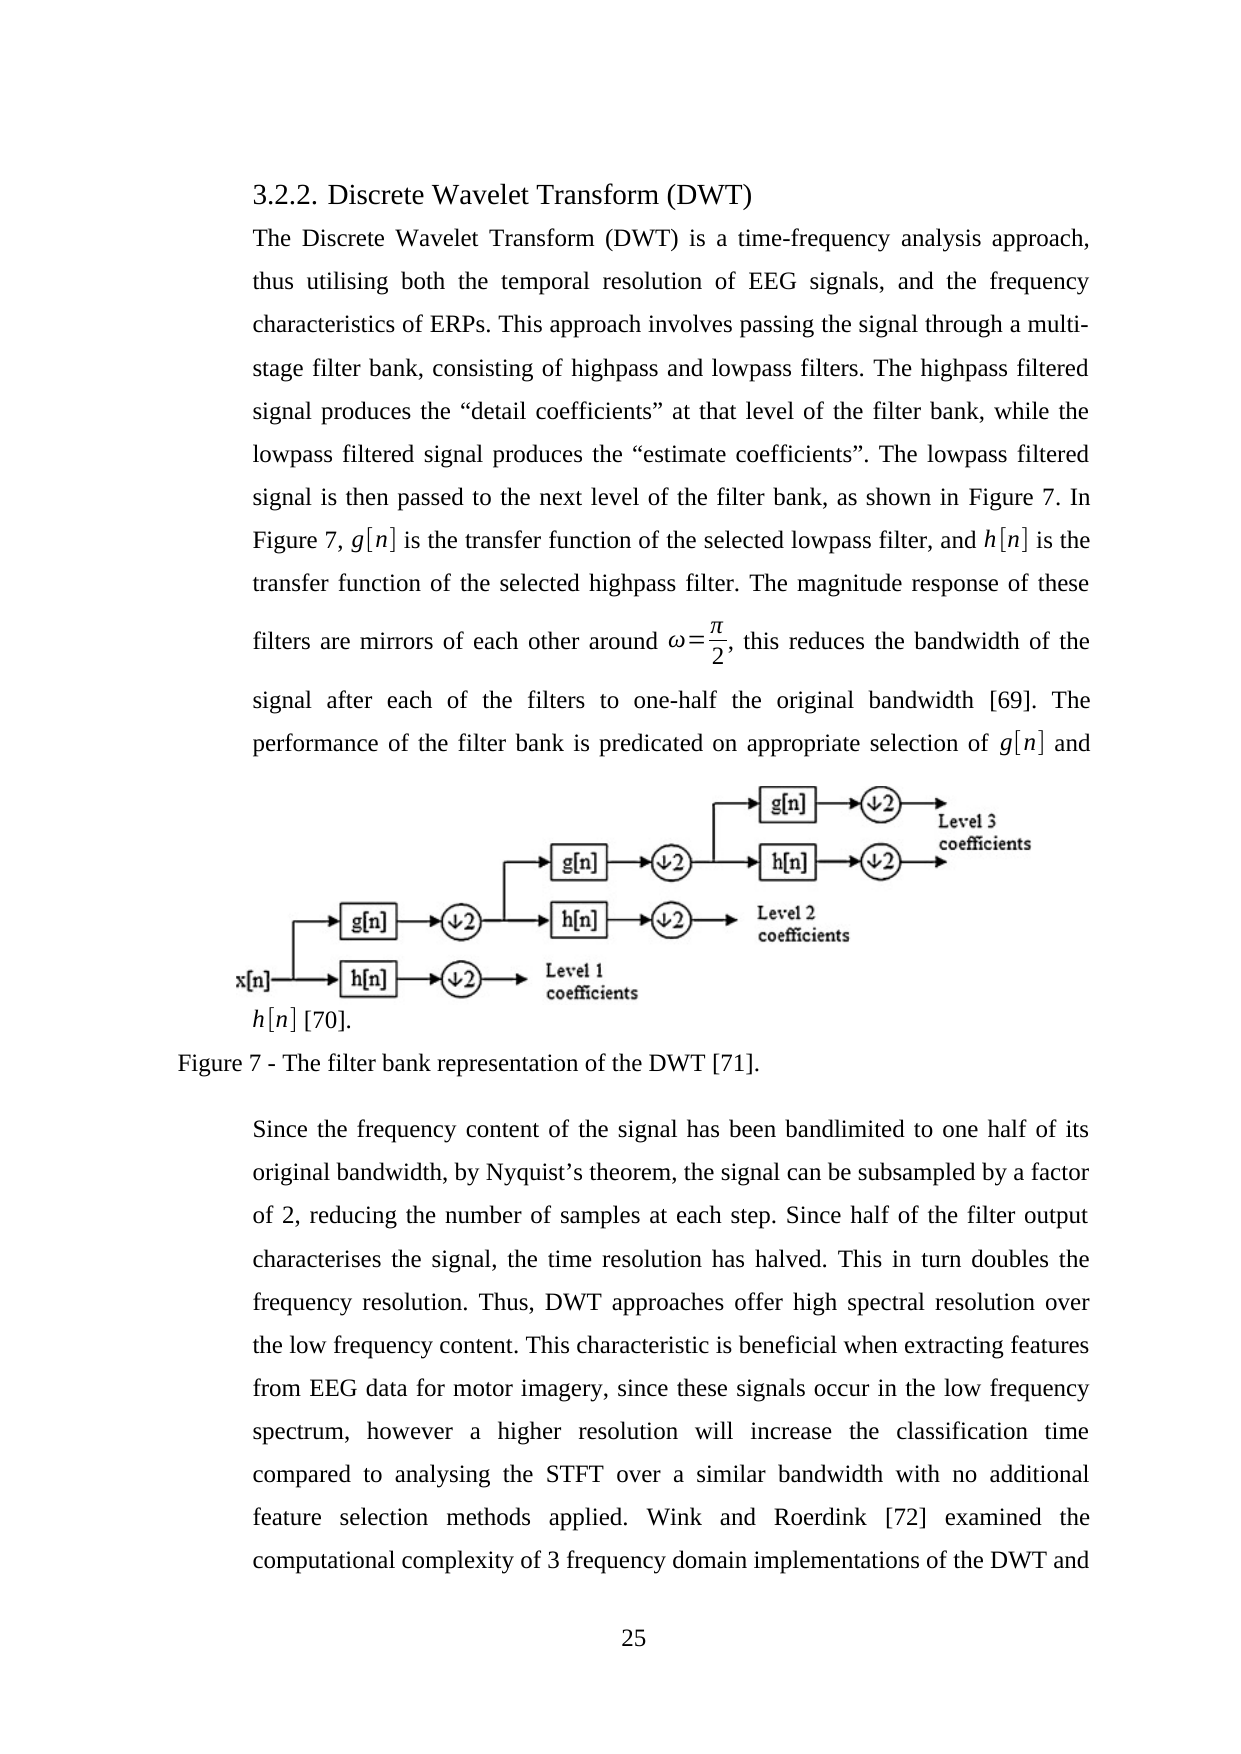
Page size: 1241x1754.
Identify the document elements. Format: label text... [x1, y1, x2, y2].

text Figure 7 - The filter bank representation of the DWT [71]. [177, 1048, 1090, 1077]
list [252, 1114, 1090, 1574]
picture [236, 786, 1032, 1005]
subtitle Discrete Wavelet Transform (DWT) [252, 177, 1090, 211]
